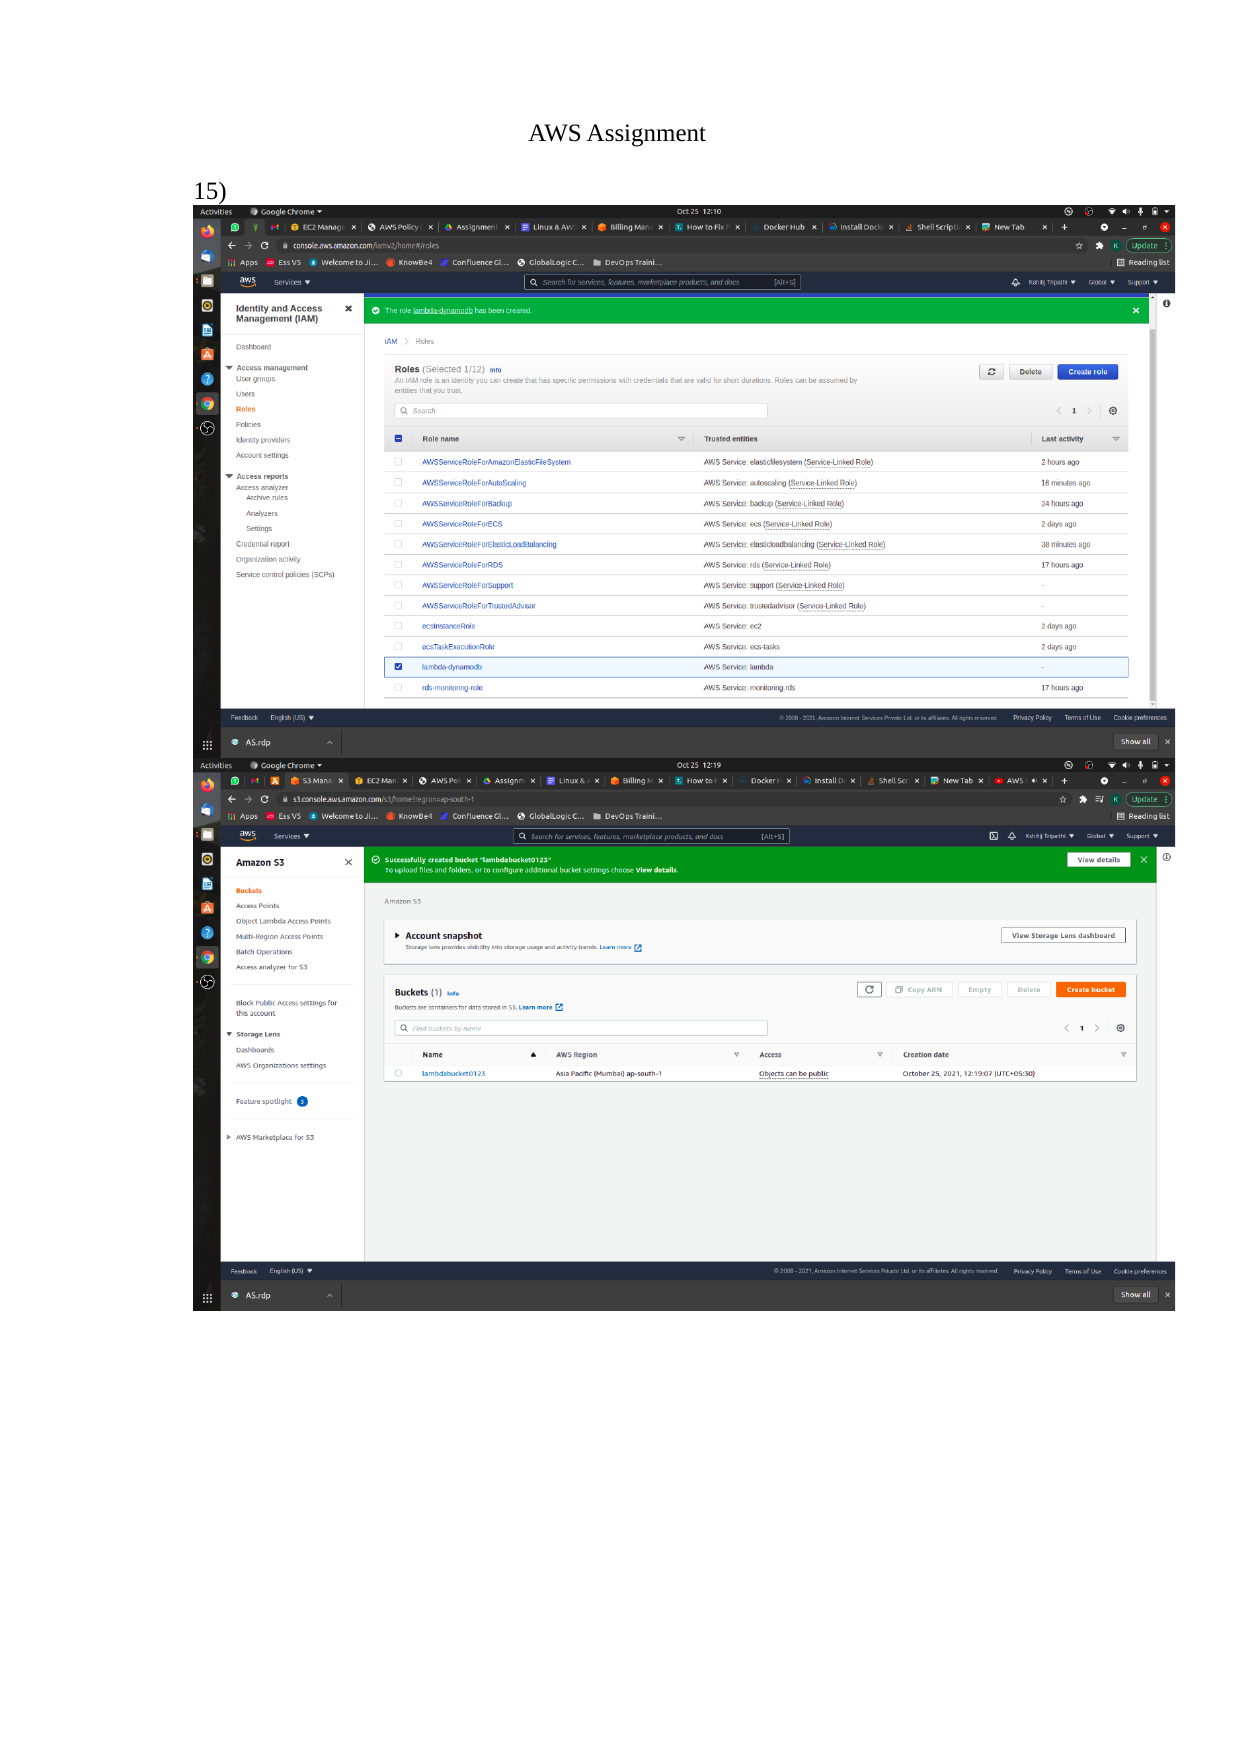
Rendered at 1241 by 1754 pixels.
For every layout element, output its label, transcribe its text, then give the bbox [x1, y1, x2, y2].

picture [193, 205, 1175, 1311]
list 15) [193, 176, 1122, 205]
